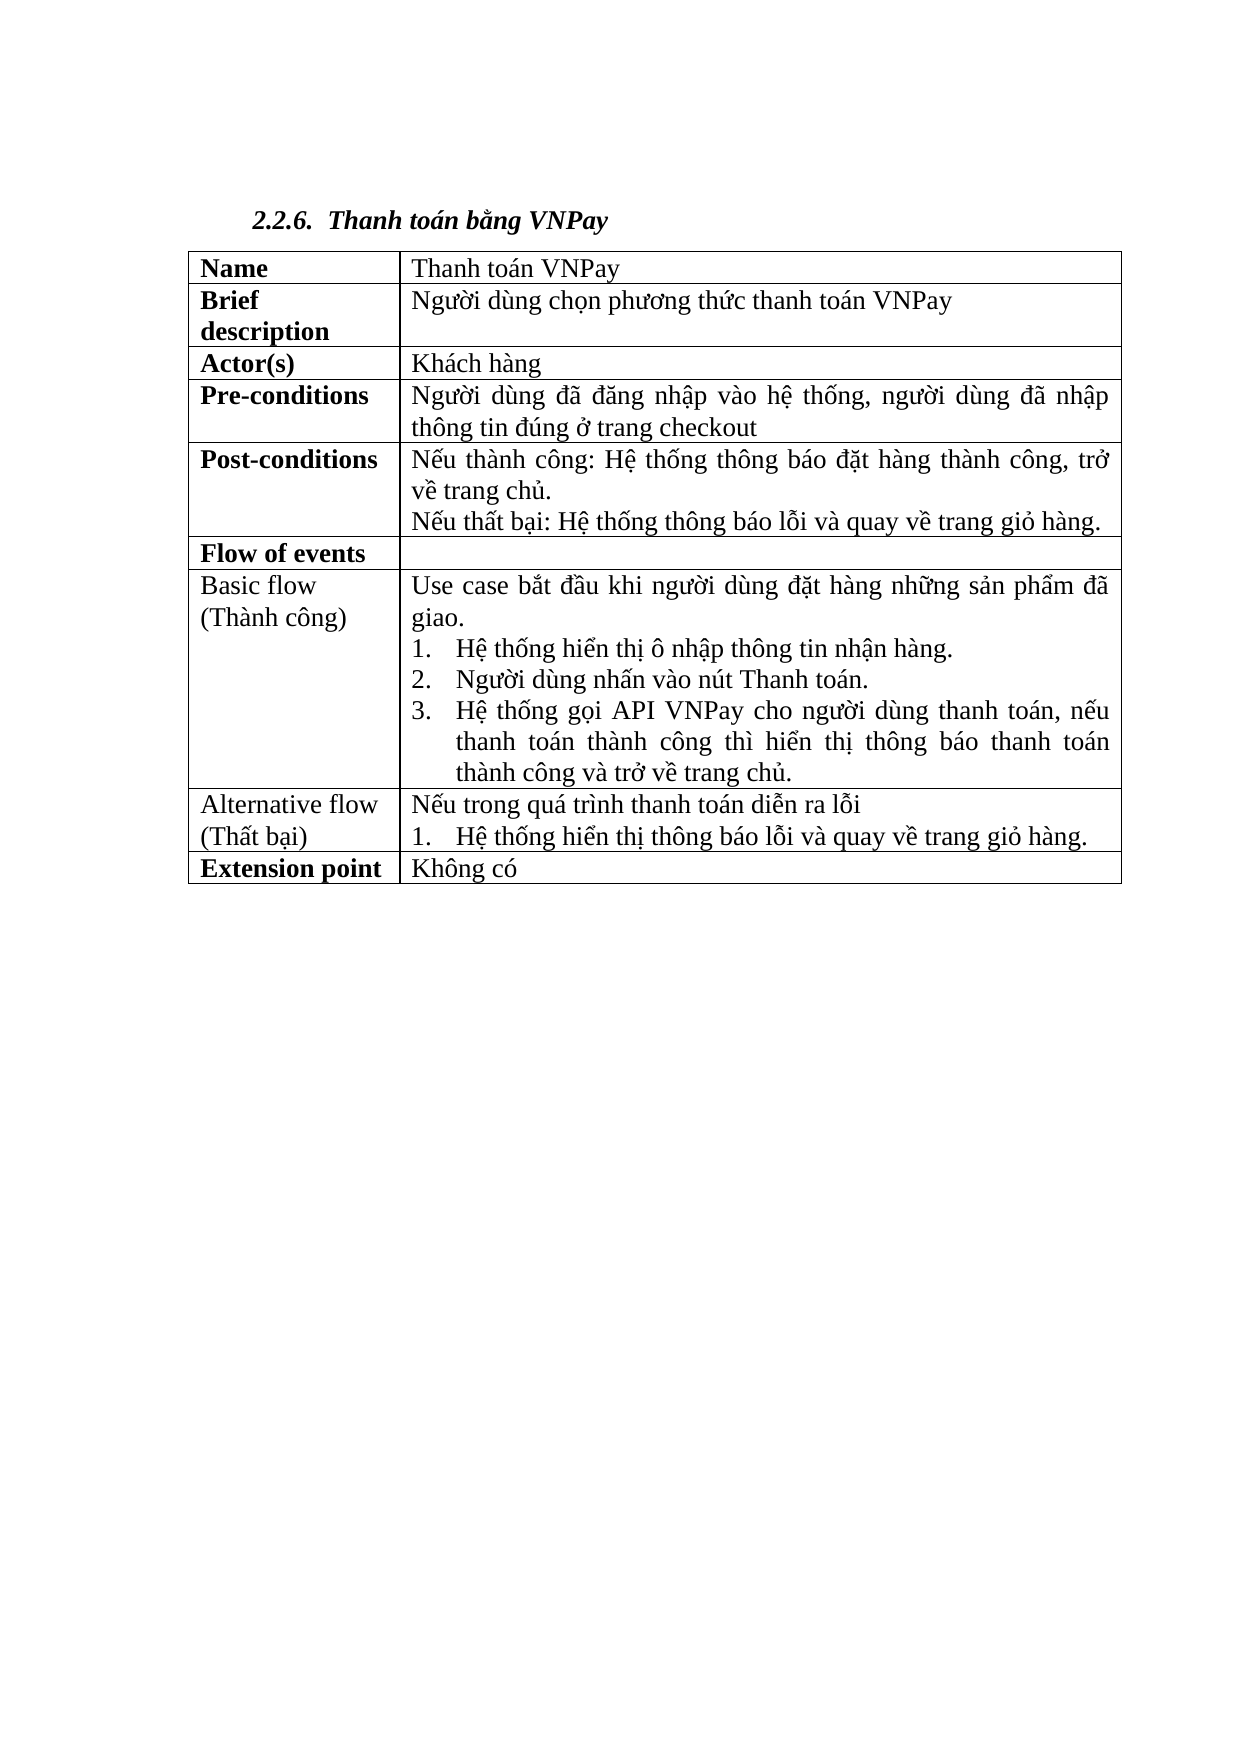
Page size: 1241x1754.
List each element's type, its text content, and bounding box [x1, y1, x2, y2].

table_cell Flow of events [189, 537, 399, 568]
table_cell Post-conditions [189, 443, 399, 536]
table_cell Actor(s) [189, 347, 399, 378]
table_header Thanh toán VNPay [401, 252, 1121, 283]
table_cell Nếu thành công: Hệ thống thông báo đặt hàng thành công, trở về trang chủ. Nếu thất bại: Hệ thống thông báo lỗi và quay về trang giỏ hàng. [401, 443, 1121, 536]
table_cell Basic flow (Thành công) [189, 570, 399, 787]
table_cell Người dùng chọn phương thức thanh toán VNPay [401, 284, 1121, 346]
table_cell [401, 537, 1121, 568]
table_cell Người dùng đã đăng nhập vào hệ thống, người dùng đã nhập thông tin đúng ở trang checkout [401, 380, 1121, 442]
table_cell Nếu trong quá trình thanh toán diễn ra lỗi Hệ thống hiển thị thông báo lỗi và quay về trang giỏ hàng. [401, 789, 1121, 851]
table_cell Alternative flow (Thất bại) [189, 789, 399, 851]
table_cell Không có [401, 852, 1121, 883]
table_cell Khách hàng [401, 347, 1121, 378]
table_cell Brief description [189, 284, 399, 346]
subtitle Thanh toán bằng VNPay [252, 204, 1122, 235]
table_header Name [189, 252, 399, 283]
table_cell Extension point [189, 852, 399, 883]
table_cell Pre-conditions [189, 380, 399, 442]
table_cell Use case bắt đầu khi người dùng đặt hàng những sản phẩm đã giao. Hệ thống hiển thị ô nhập thông tin nhận hàng. Người dùng nhấn vào nút Thanh toán. Hệ thống gọi API VNPay cho người dùng thanh toán, nếu thanh toán thành công thì hiển thị thông báo thanh toán thành công và trở về trang chủ. [401, 570, 1121, 787]
